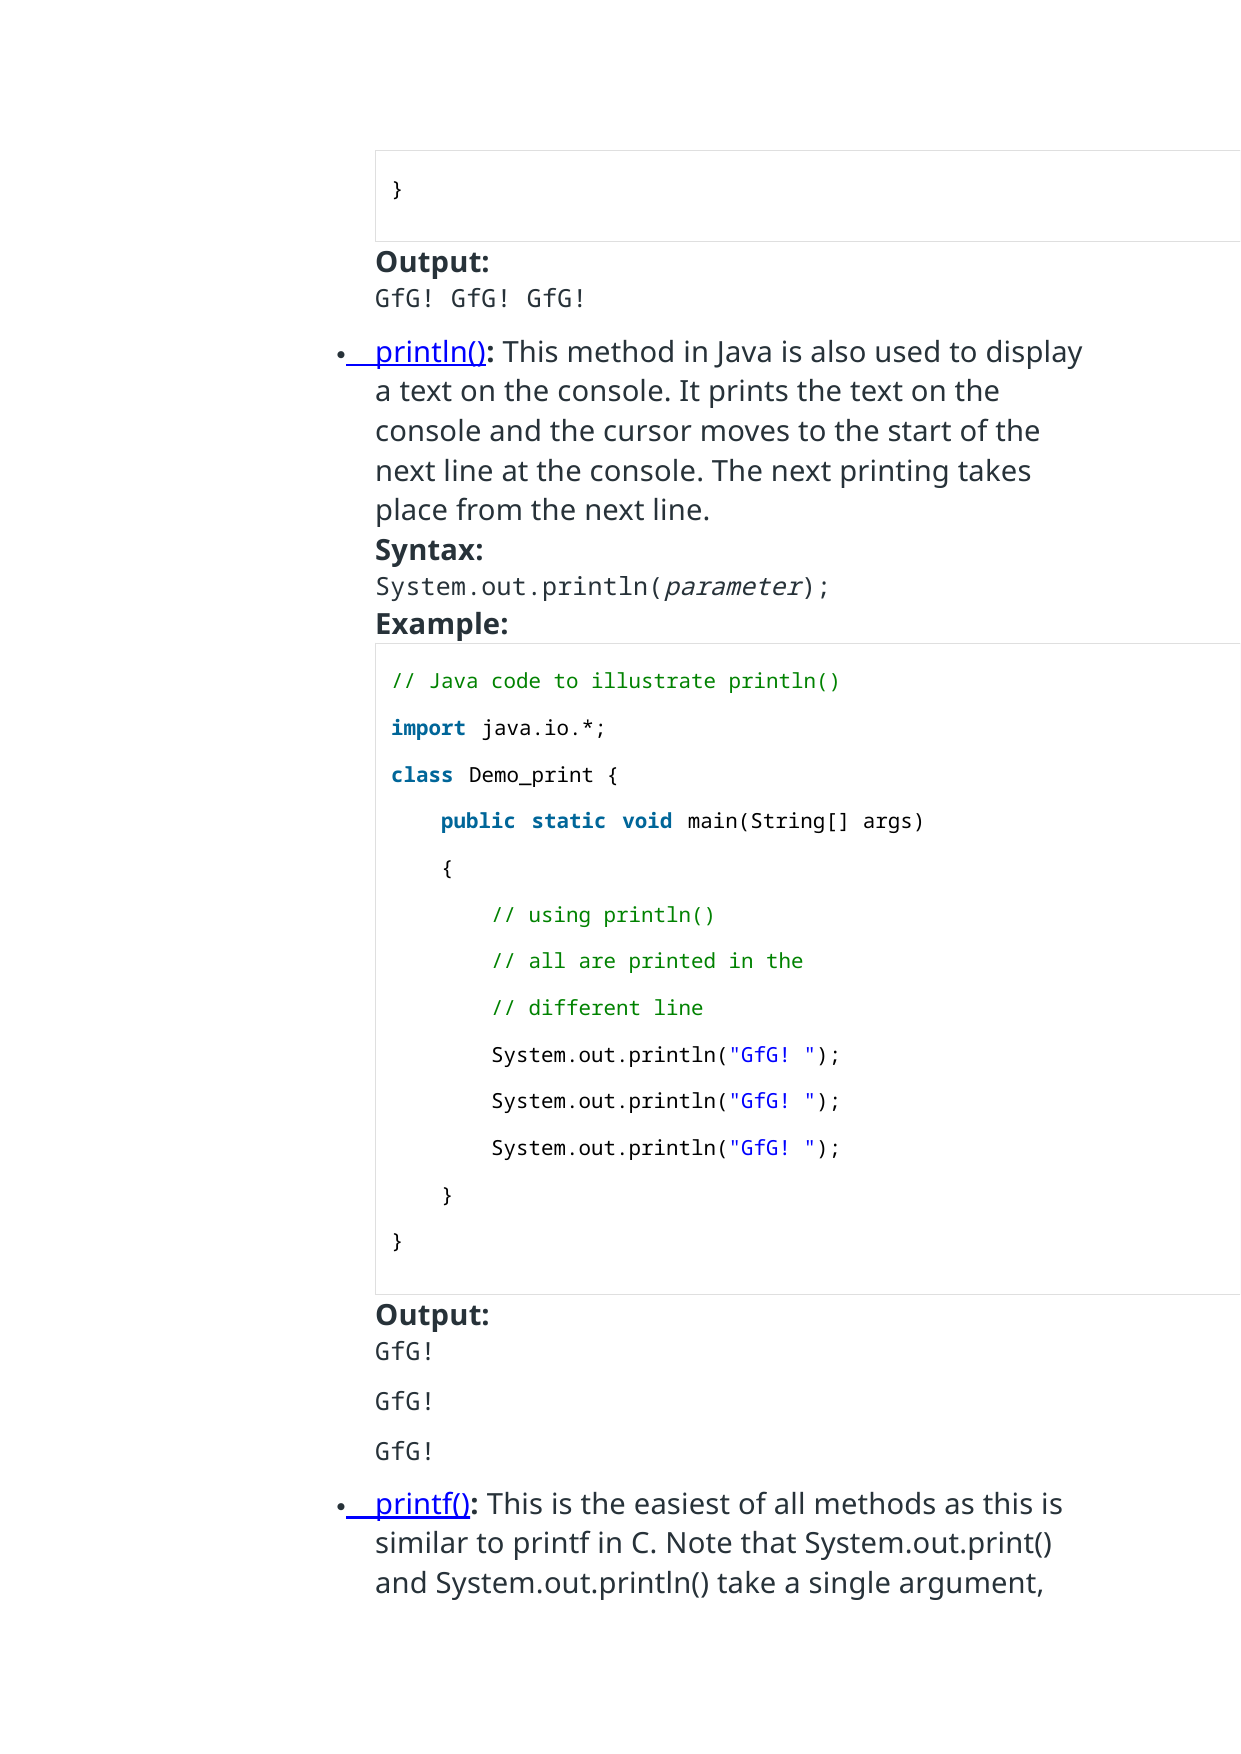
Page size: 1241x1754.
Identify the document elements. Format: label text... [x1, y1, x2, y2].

text System.out.println(parameter); [375, 569, 1090, 603]
text GfG! [375, 1433, 1090, 1467]
list println(): This method in Java is also used to display a text on the console. It prints the text on the console and the cursor moves to the start of the next line at the console. The next printing takes place from the next line. Syntax: [337, 331, 1090, 569]
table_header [376, 151, 1240, 241]
text GfG! [375, 1334, 1090, 1368]
text GfG! GfG! GfG! [375, 281, 1090, 315]
text Example: [375, 603, 1090, 643]
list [337, 1483, 1090, 1602]
text Output: [375, 242, 1090, 281]
table_header // Java code to illustrate println() import java.io.*; class Demo_print { public static void main(String[] args) { // using println() // all are printed in the // different line System.out.println("GfG! "); System.out.println("GfG! "); System.out.println("GfG! "); } } [376, 644, 1240, 1294]
text Output: [375, 1295, 1090, 1334]
text GfG! [375, 1383, 1090, 1418]
